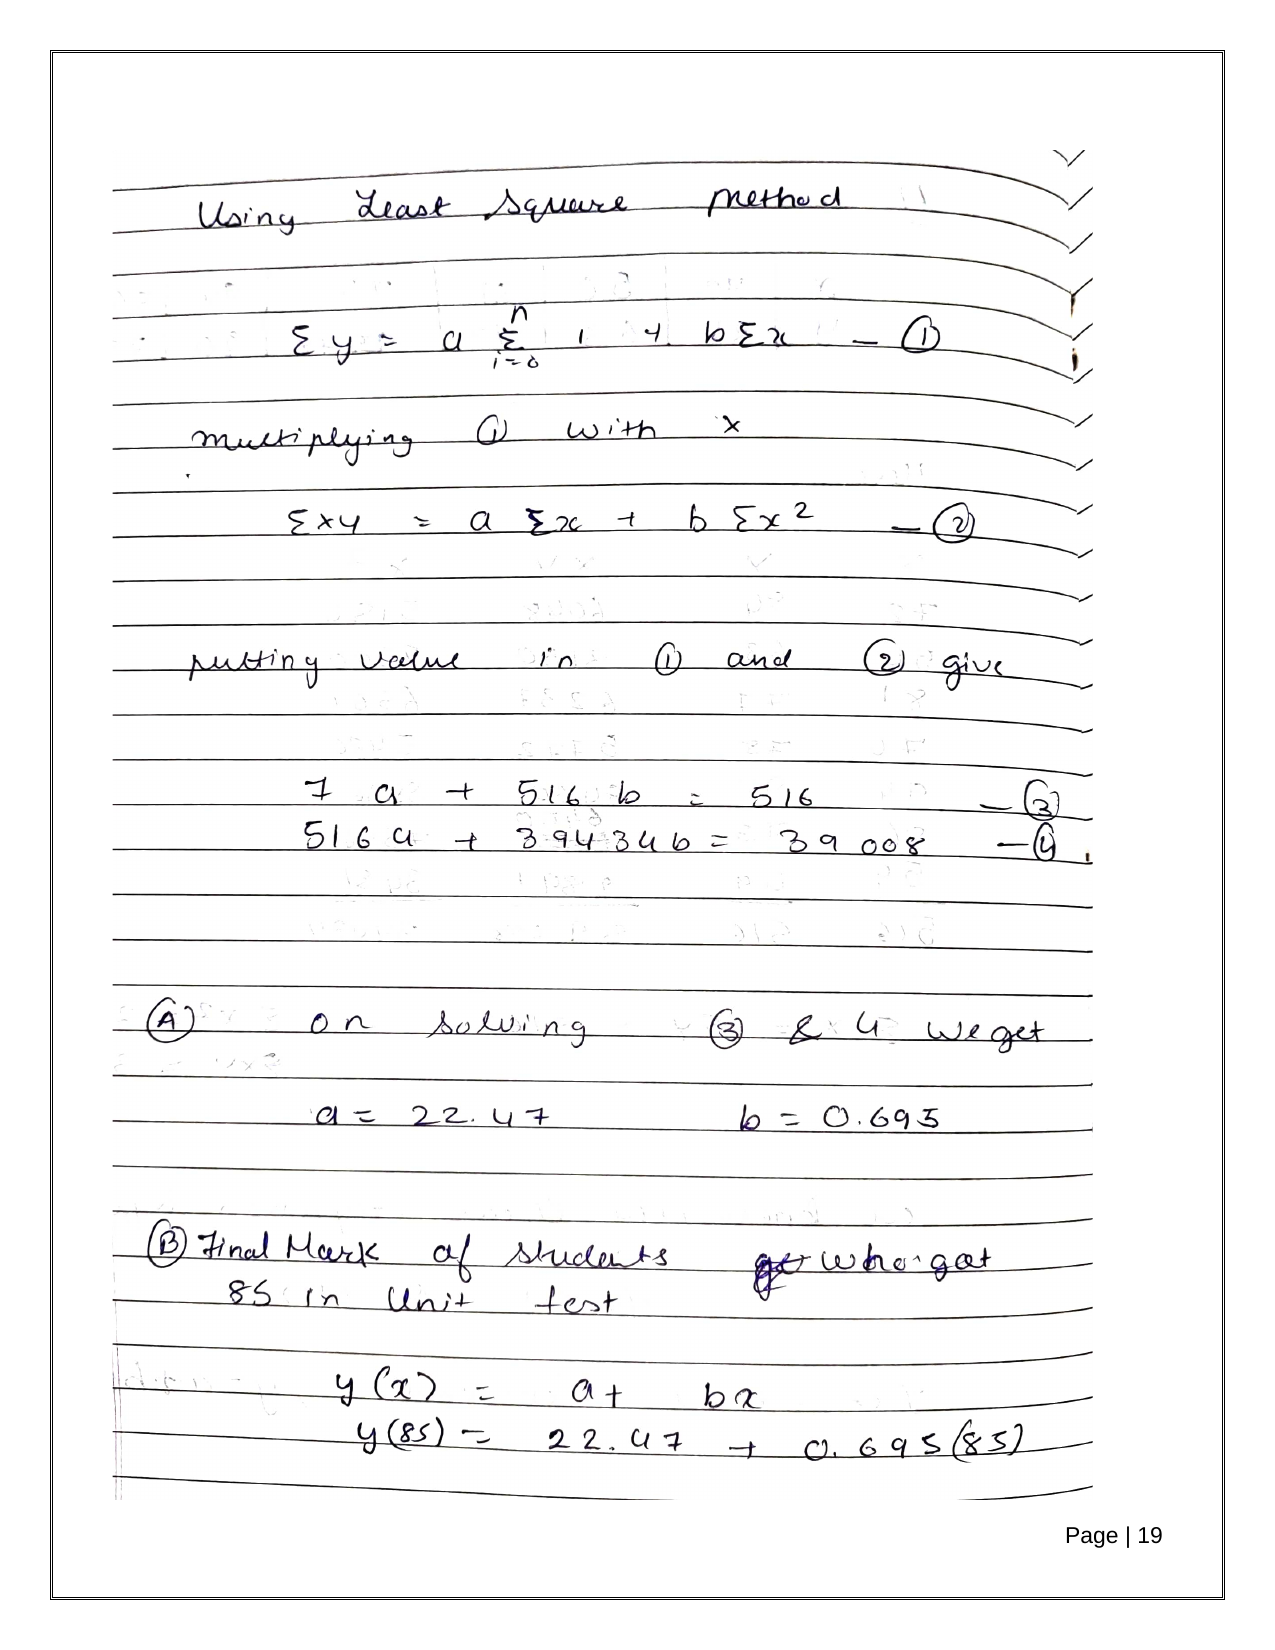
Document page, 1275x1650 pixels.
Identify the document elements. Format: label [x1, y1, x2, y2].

picture [112, 150, 1093, 1500]
